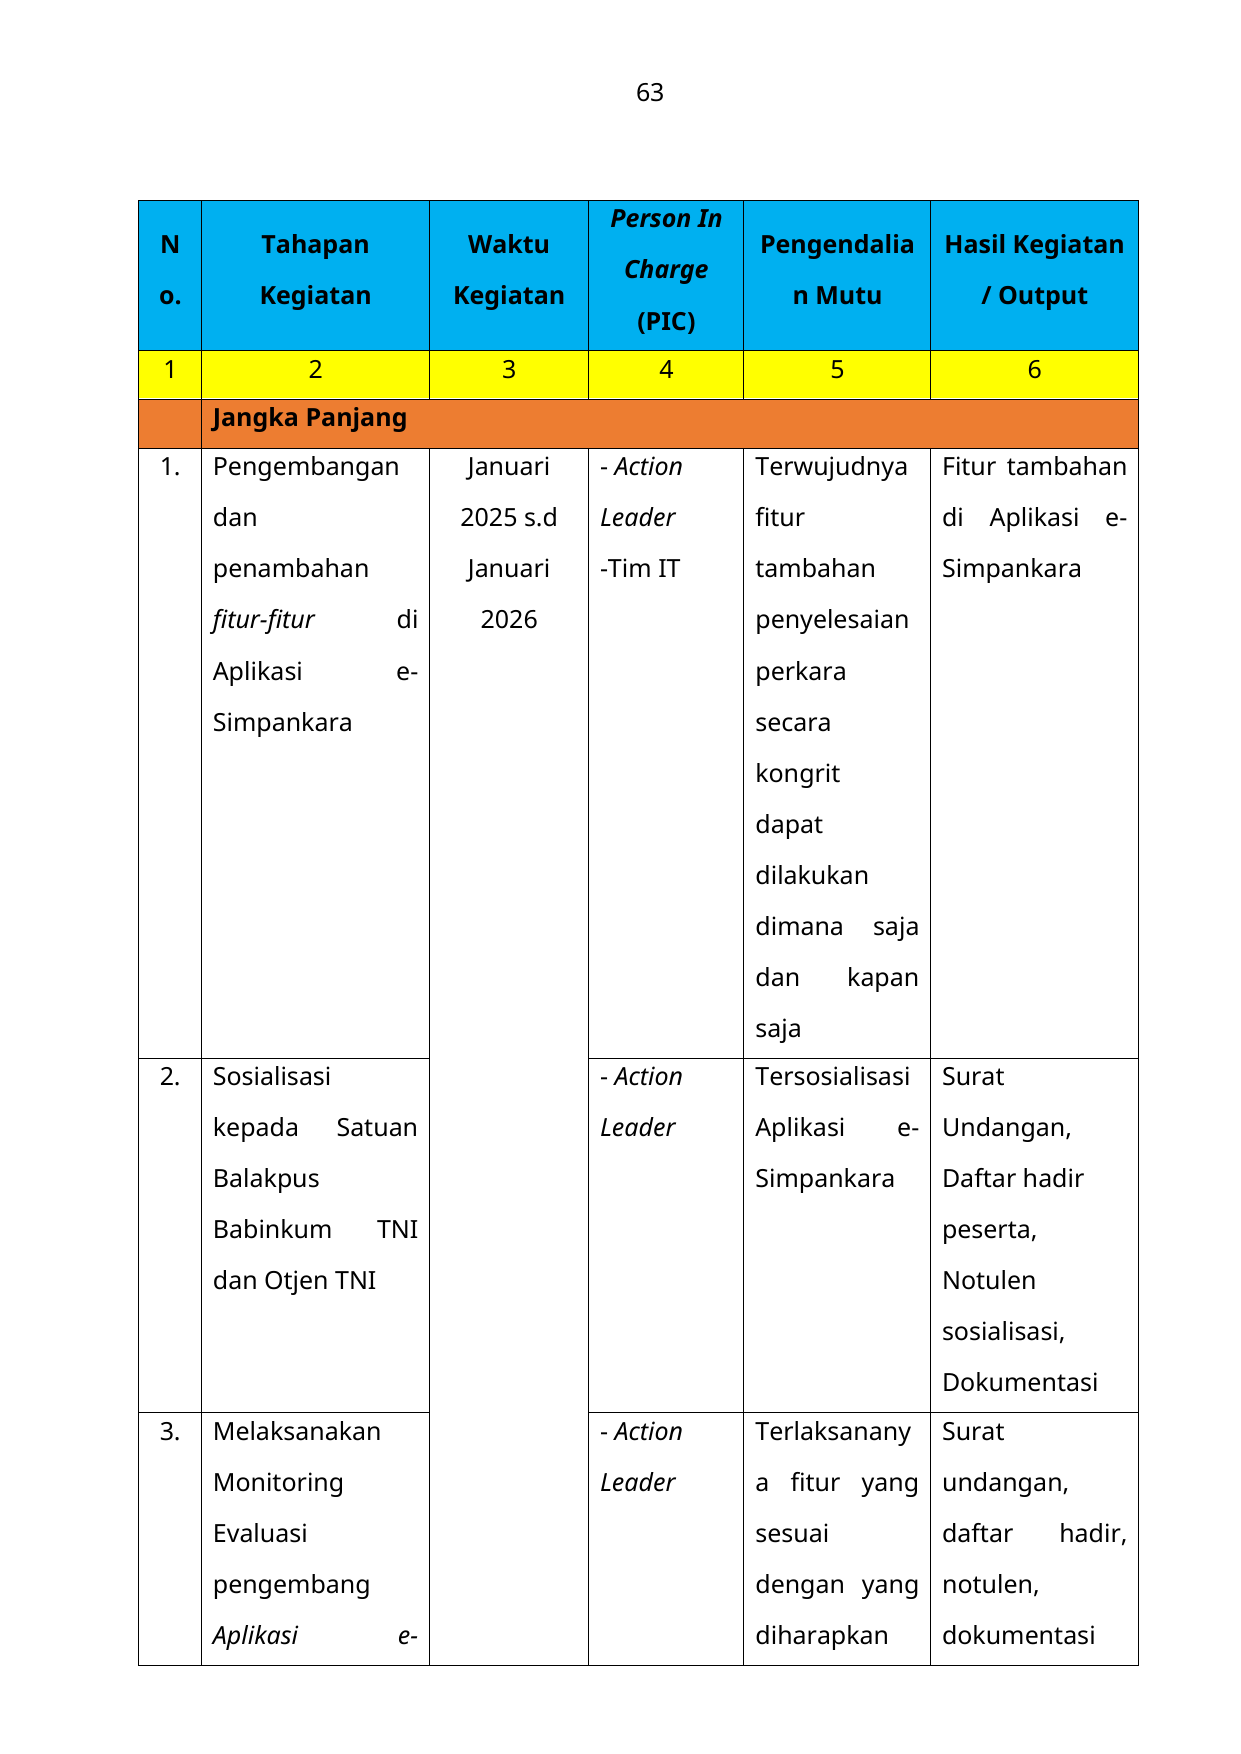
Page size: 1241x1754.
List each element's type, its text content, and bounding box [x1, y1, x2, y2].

table_header Person In Charge (PIC) [589, 201, 743, 350]
table_cell 4 [589, 351, 743, 398]
table_header Pengendalian Mutu [744, 201, 930, 350]
table_cell - Action Leader [589, 1413, 743, 1664]
table_cell Pengembangan dan penambahan fitur-fitur di Aplikasi e-Simpankara [202, 449, 429, 1058]
table_cell Terwujudnya fitur tambahan penyelesaian perkara secara kongrit dapat dilakukan dimana saja dan kapan saja [744, 449, 930, 1058]
table_cell 2 [202, 351, 429, 398]
table_cell Januari 2025 s.d Januari 2026 [430, 449, 588, 1664]
table_cell - Action Leader [589, 1059, 743, 1412]
table_cell Fitur tambahan di Aplikasi e-Simpankara [931, 449, 1138, 1058]
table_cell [744, 1413, 930, 1664]
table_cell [931, 1413, 1138, 1664]
table_header Waktu Kegiatan [430, 201, 588, 350]
table_cell 5 [744, 351, 930, 398]
table_cell 1. [139, 449, 201, 1058]
table_cell 6 [931, 351, 1138, 398]
table_cell Sosialisasi kepada Satuan Balakpus Babinkum TNI dan Otjen TNI [202, 1059, 429, 1412]
table_header Hasil Kegiatan / Output [931, 201, 1138, 350]
table_cell 1 [139, 351, 201, 398]
table_cell 3 [430, 351, 588, 398]
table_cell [202, 1413, 429, 1664]
table_header No. [139, 201, 201, 350]
table_cell 2. [139, 1059, 201, 1412]
table_cell - Action Leader -Tim IT [589, 449, 743, 1058]
table_cell 3. [139, 1413, 201, 1664]
table_cell Jangka Panjang [202, 400, 1138, 448]
table_header Tahapan Kegiatan [202, 201, 429, 350]
table_cell Surat Undangan, Daftar hadir peserta, Notulen sosialisasi, Dokumentasi [931, 1059, 1138, 1412]
table_cell [139, 400, 201, 448]
table_cell Tersosialisasi Aplikasi e-Simpankara [744, 1059, 930, 1412]
